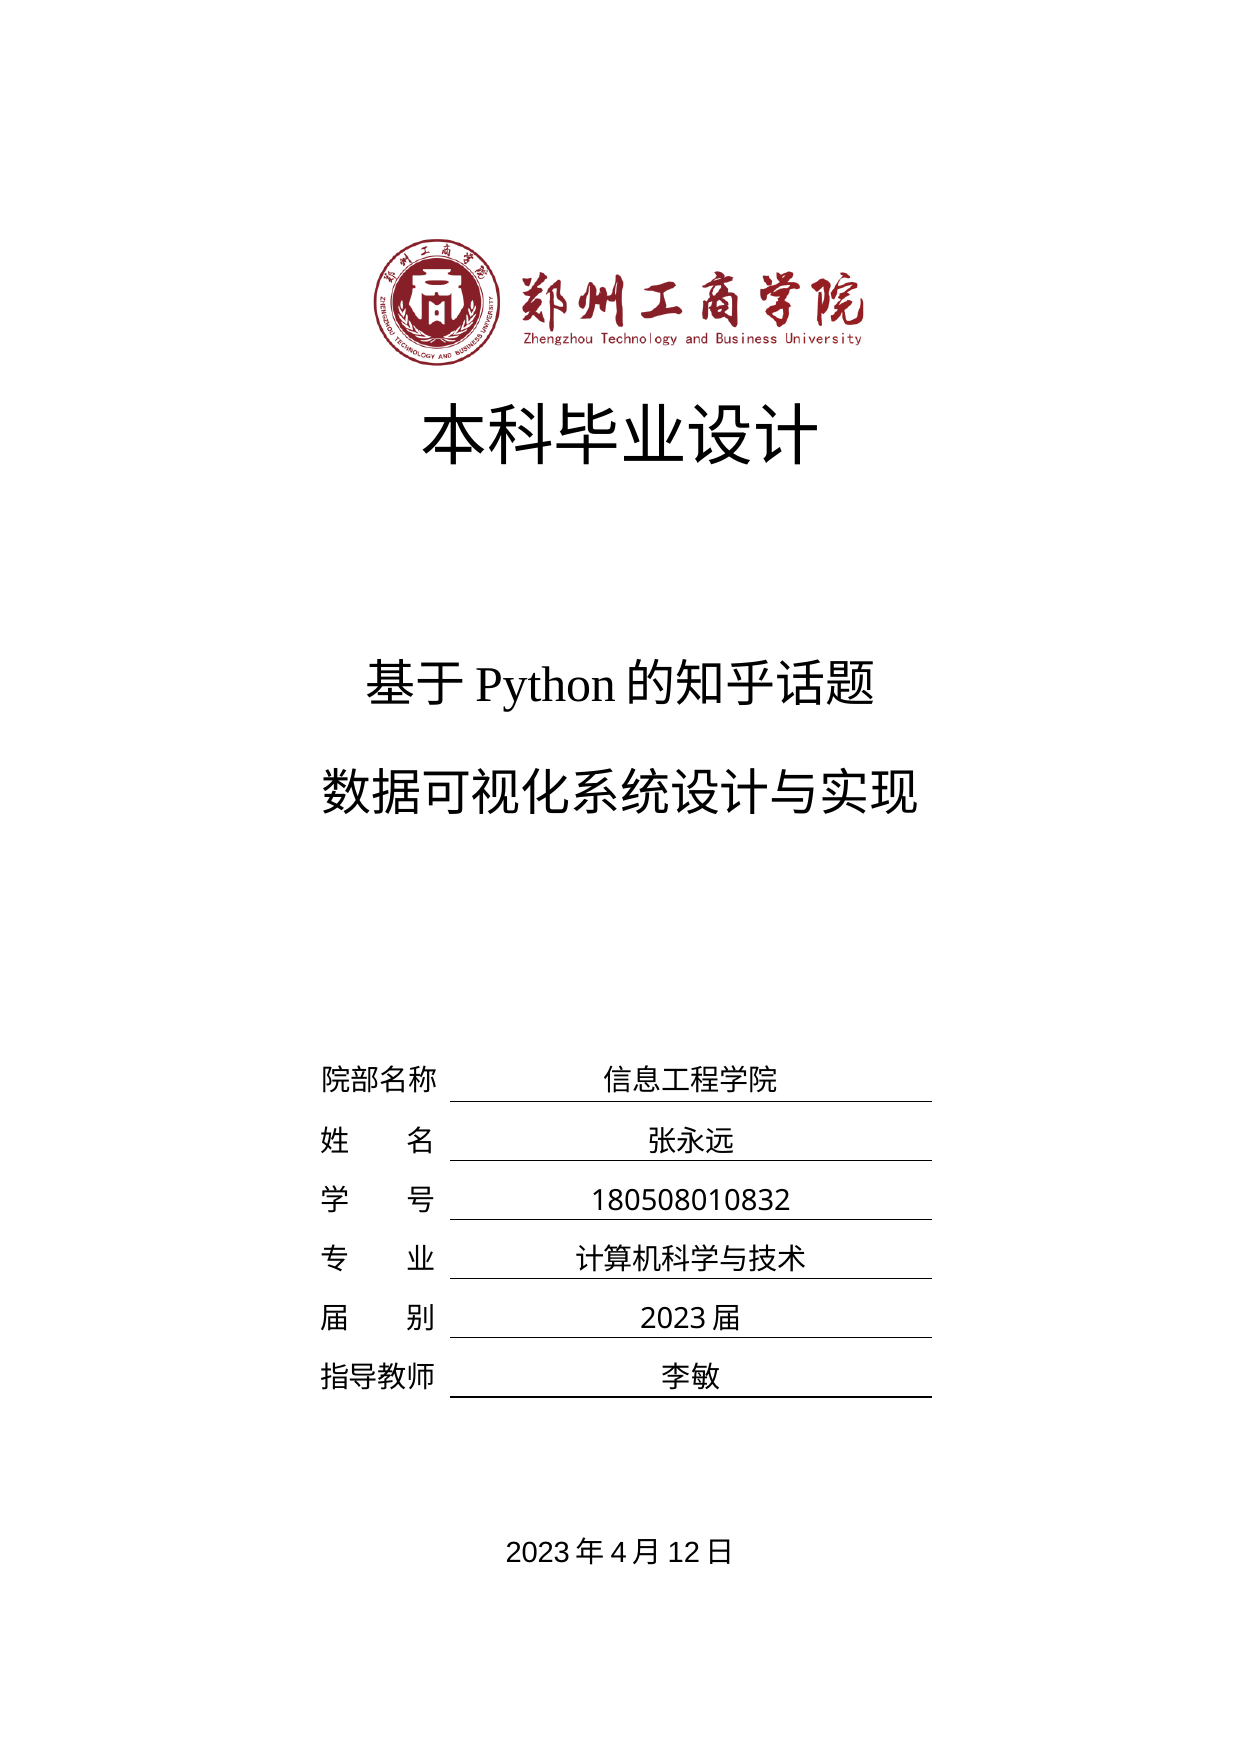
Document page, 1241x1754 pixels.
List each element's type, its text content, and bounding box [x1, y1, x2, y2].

table_cell 指导教师 [309, 1337, 450, 1396]
text 2023年4月12日 [148, 1528, 1092, 1571]
text 基于Python的知乎话题 [198, 643, 1042, 716]
table_cell 张永远 [450, 1102, 932, 1160]
table_header 院部名称 [309, 1042, 450, 1101]
text 数据可视化系统设计与实现 [198, 752, 1042, 824]
table_cell 学 号 [309, 1160, 450, 1219]
table_cell 2023届 [450, 1279, 932, 1337]
table_cell 180508010832 [450, 1161, 932, 1219]
table_cell 李敏 [450, 1338, 932, 1396]
table_cell 届 别 [309, 1278, 450, 1337]
text 本科毕业设计 [148, 382, 1092, 478]
picture [358, 235, 882, 368]
table_header 信息工程学院 [450, 1042, 932, 1101]
table_cell 专 业 [309, 1219, 450, 1278]
table_cell 姓 名 [309, 1101, 450, 1160]
table_cell 计算机科学与技术 [450, 1220, 932, 1278]
